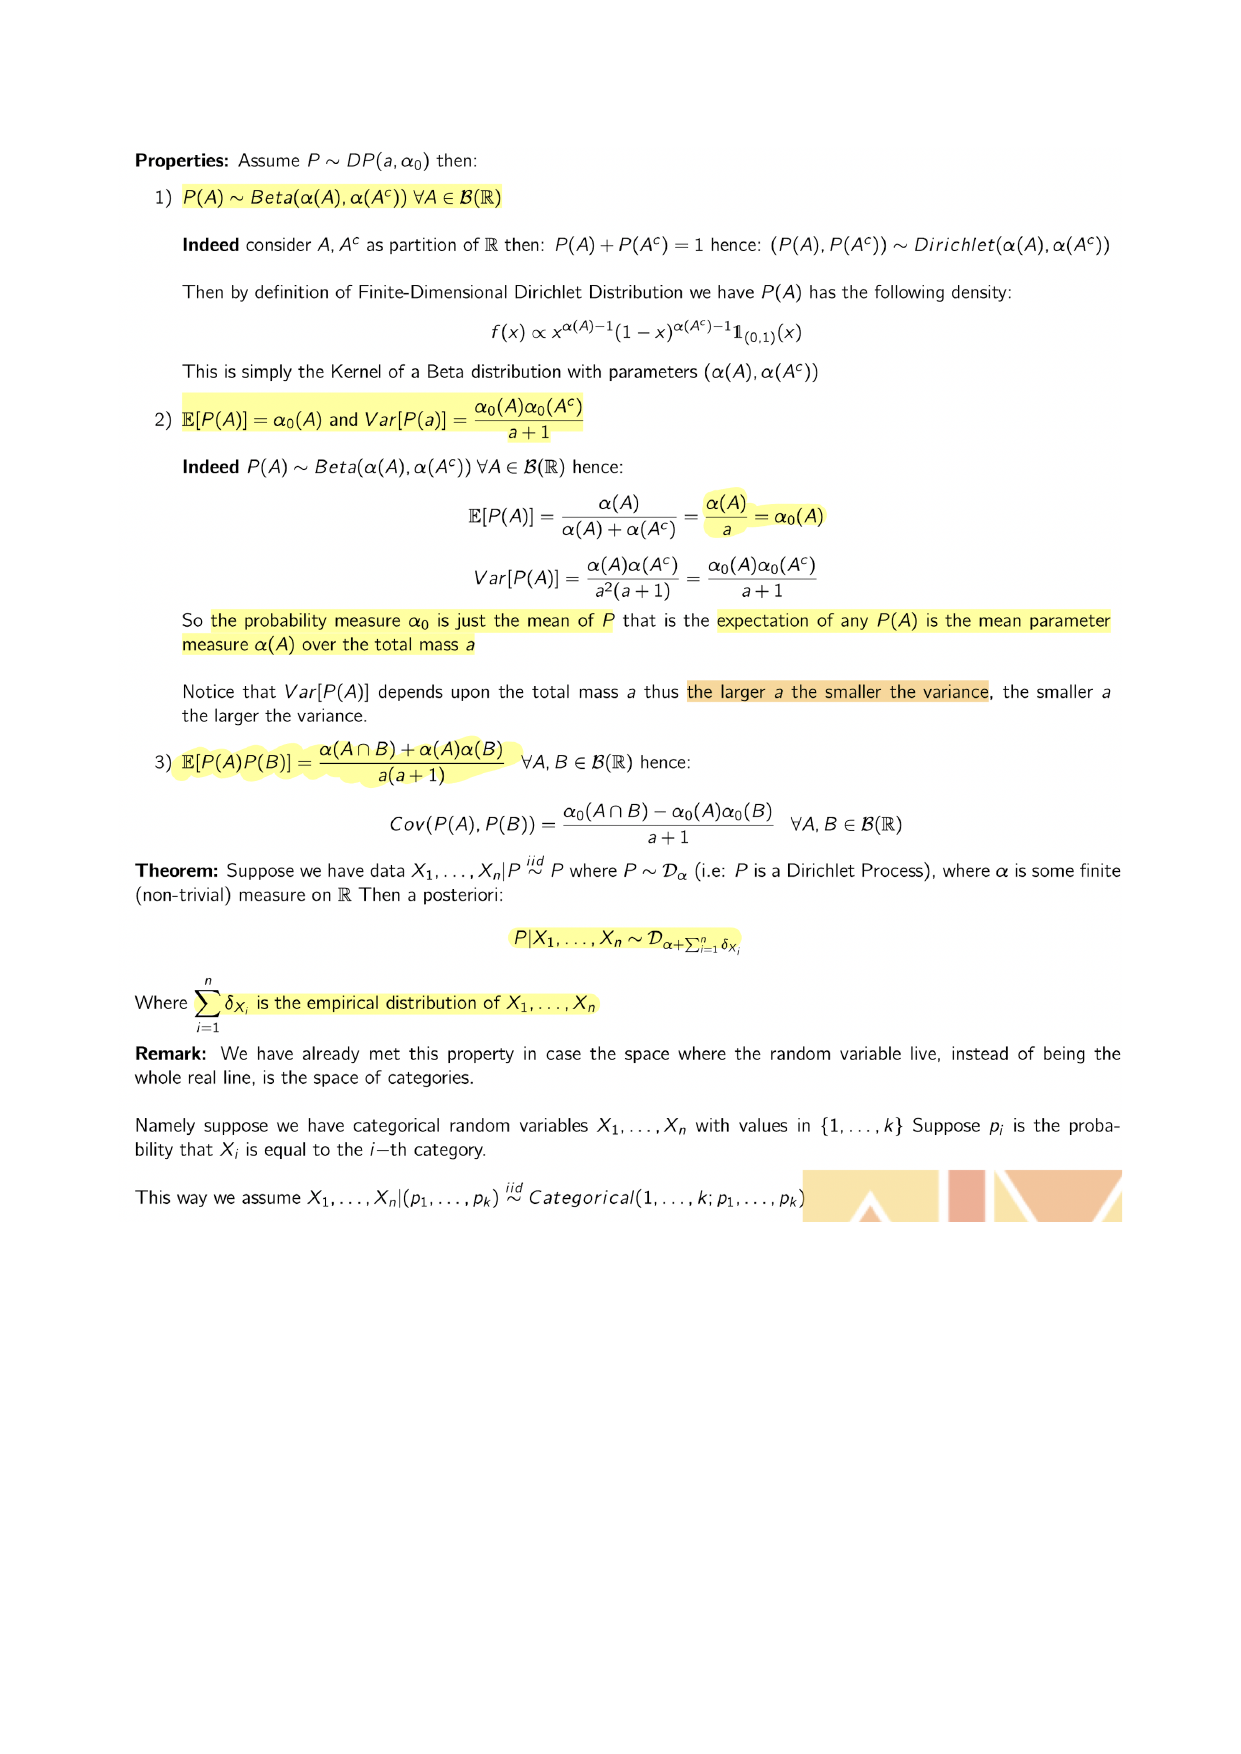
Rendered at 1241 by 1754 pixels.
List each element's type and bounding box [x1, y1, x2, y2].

picture [118, 147, 1123, 1222]
